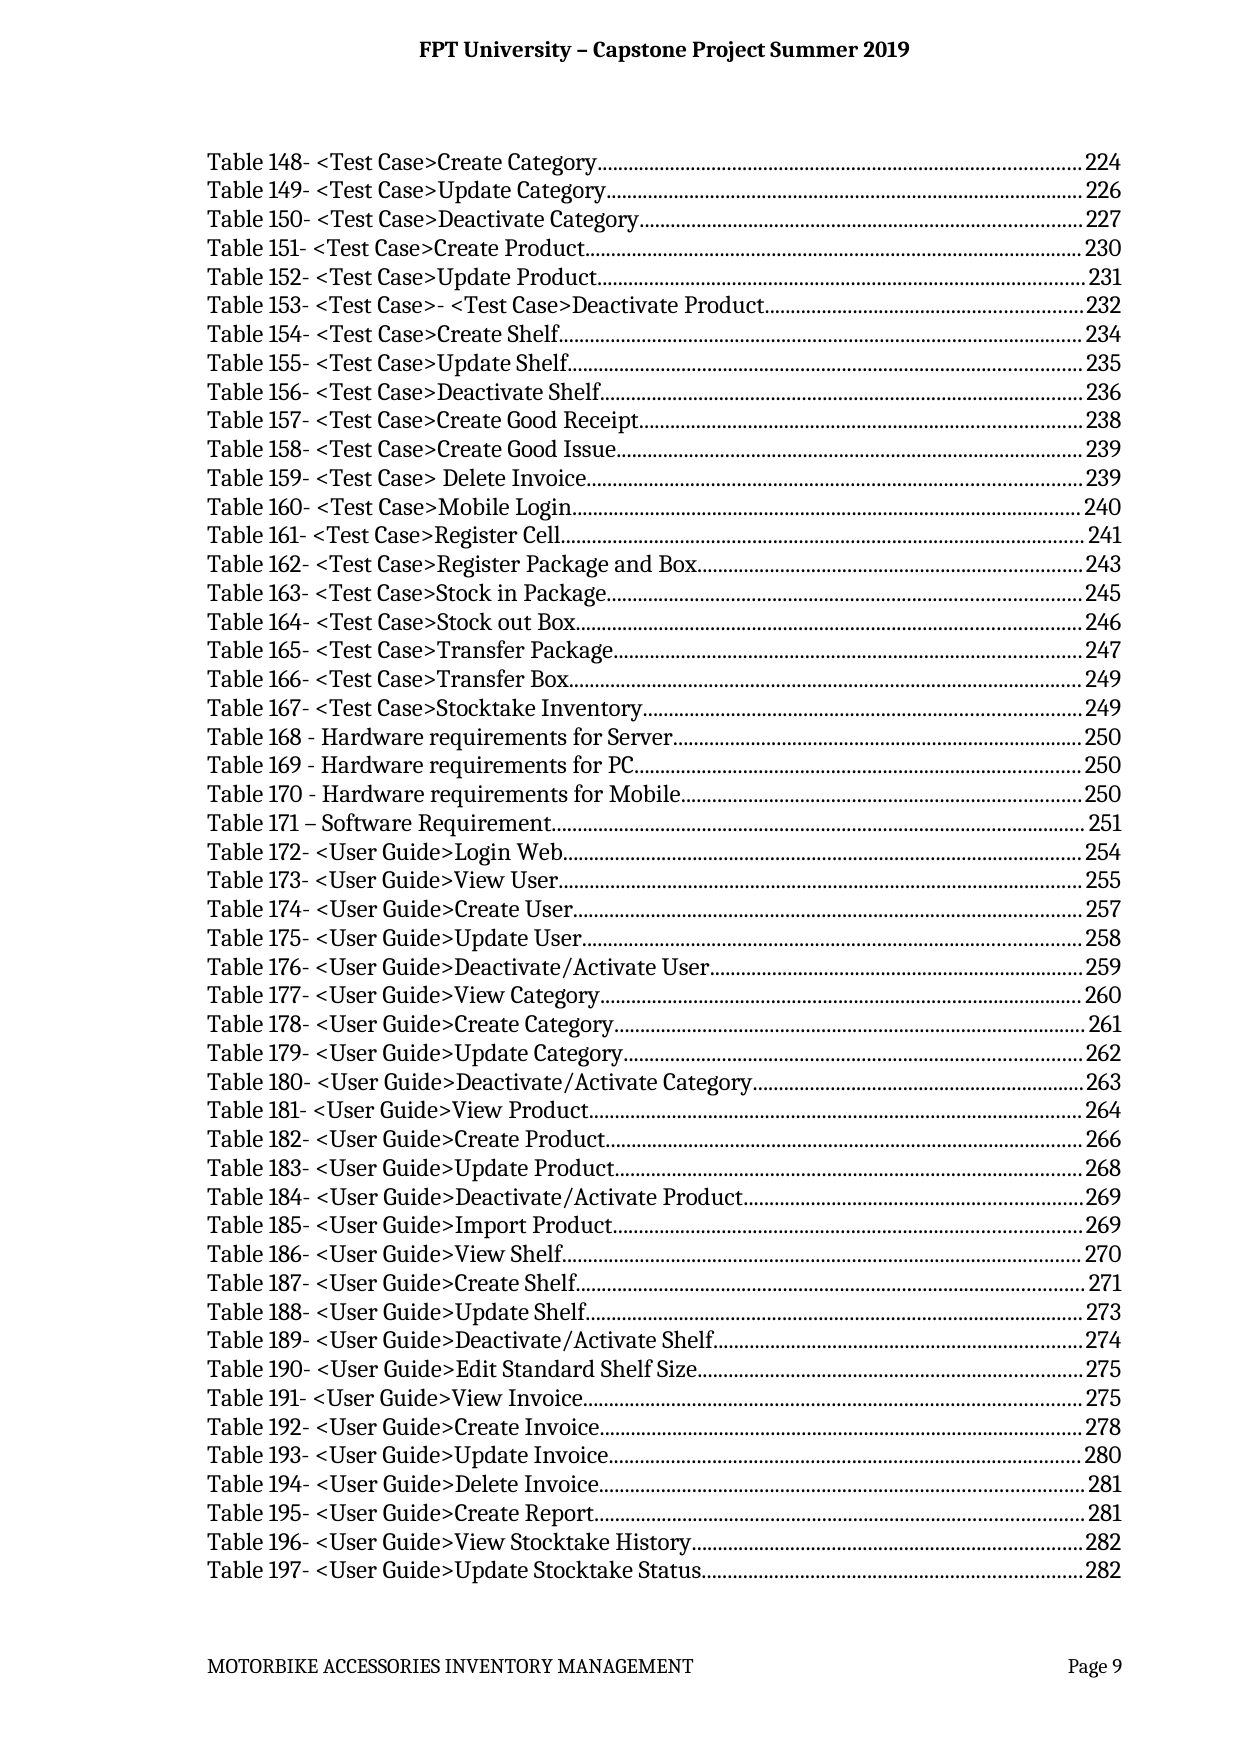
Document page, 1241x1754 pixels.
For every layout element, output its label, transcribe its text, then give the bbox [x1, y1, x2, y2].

text Table 166- <Test Case>Transfer Box 249 [207, 665, 1122, 694]
text Table 153- <Test Case>- <Test Case>Deactivate Product 232 [207, 291, 1122, 320]
text Table 188- <User Guide>Update Shelf 273 [207, 1298, 1122, 1326]
text Table 156- <Test Case>Deactivate Shelf 236 [207, 378, 1122, 406]
text Table 179- <User Guide>Update Category 262 [207, 1039, 1122, 1068]
text Table 191- <User Guide>View Invoice 275 [207, 1384, 1122, 1413]
text Table 162- <Test Case>Register Package and Box 243 [207, 550, 1122, 579]
text Table 174- <User Guide>Create User 257 [207, 895, 1122, 924]
text Table 154- <Test Case>Create Shelf 234 [207, 320, 1122, 349]
text Table 171 – Software Requirement 251 [207, 809, 1122, 838]
text Table 192- <User Guide>Create Invoice 278 [207, 1413, 1122, 1441]
text Table 193- <User Guide>Update Invoice 280 [207, 1441, 1122, 1470]
text Table 168 - Hardware requirements for Server 250 [207, 723, 1122, 751]
text Table 165- <Test Case>Transfer Package 247 [207, 636, 1122, 665]
text Table 152- <Test Case>Update Product 231 [207, 263, 1122, 291]
text Table 190- <User Guide>Edit Standard Shelf Size 275 [207, 1355, 1122, 1384]
text Table 164- <Test Case>Stock out Box 246 [207, 608, 1122, 636]
text Table 182- <User Guide>Create Product 266 [207, 1125, 1122, 1154]
text Table 172- <User Guide>Login Web 254 [207, 838, 1122, 866]
text Table 196- <User Guide>View Stocktake History 282 [207, 1528, 1122, 1556]
text Table 187- <User Guide>Create Shelf 271 [207, 1269, 1122, 1298]
text Table 170 - Hardware requirements for Mobile 250 [207, 780, 1122, 809]
text Table 150- <Test Case>Deactivate Category 227 [207, 205, 1122, 234]
text Table 186- <User Guide>View Shelf 270 [207, 1240, 1122, 1269]
text Table 178- <User Guide>Create Category 261 [207, 1010, 1122, 1039]
text Table 163- <Test Case>Stock in Package 245 [207, 579, 1122, 608]
text Table 189- <User Guide>Deactivate/Activate Shelf 274 [207, 1326, 1122, 1355]
text Table 180- <User Guide>Deactivate/Activate Category 263 [207, 1068, 1122, 1096]
text Table 148- <Test Case>Create Category 224 [207, 148, 1122, 176]
text Table 149- <Test Case>Update Category 226 [207, 176, 1122, 205]
text Table 157- <Test Case>Create Good Receipt 238 [207, 406, 1122, 435]
text Table 185- <User Guide>Import Product 269 [207, 1211, 1122, 1240]
text Table 161- <Test Case>Register Cell 241 [207, 521, 1122, 550]
text Table 195- <User Guide>Create Report 281 [207, 1499, 1122, 1528]
text Table 177- <User Guide>View Category 260 [207, 981, 1122, 1010]
text Table 175- <User Guide>Update User 258 [207, 924, 1122, 953]
text Table 169 - Hardware requirements for PC 250 [207, 751, 1122, 780]
text Table 160- <Test Case>Mobile Login 240 [207, 493, 1122, 521]
text Table 181- <User Guide>View Product 264 [207, 1096, 1122, 1125]
text Table 194- <User Guide>Delete Invoice 281 [207, 1470, 1122, 1499]
text Table 176- <User Guide>Deactivate/Activate User 259 [207, 953, 1122, 981]
text Table 184- <User Guide>Deactivate/Activate Product 269 [207, 1183, 1122, 1211]
text Table 158- <Test Case>Create Good Issue 239 [207, 435, 1122, 464]
text Table 197- <User Guide>Update Stocktake Status 282 [207, 1556, 1122, 1585]
text Table 155- <Test Case>Update Shelf 235 [207, 349, 1122, 378]
text Table 167- <Test Case>Stocktake Inventory 249 [207, 694, 1122, 723]
text Table 159- <Test Case> Delete Invoice 239 [207, 464, 1122, 493]
text Table 151- <Test Case>Create Product 230 [207, 234, 1122, 263]
text Table 173- <User Guide>View User 255 [207, 866, 1122, 895]
text Table 183- <User Guide>Update Product 268 [207, 1154, 1122, 1183]
